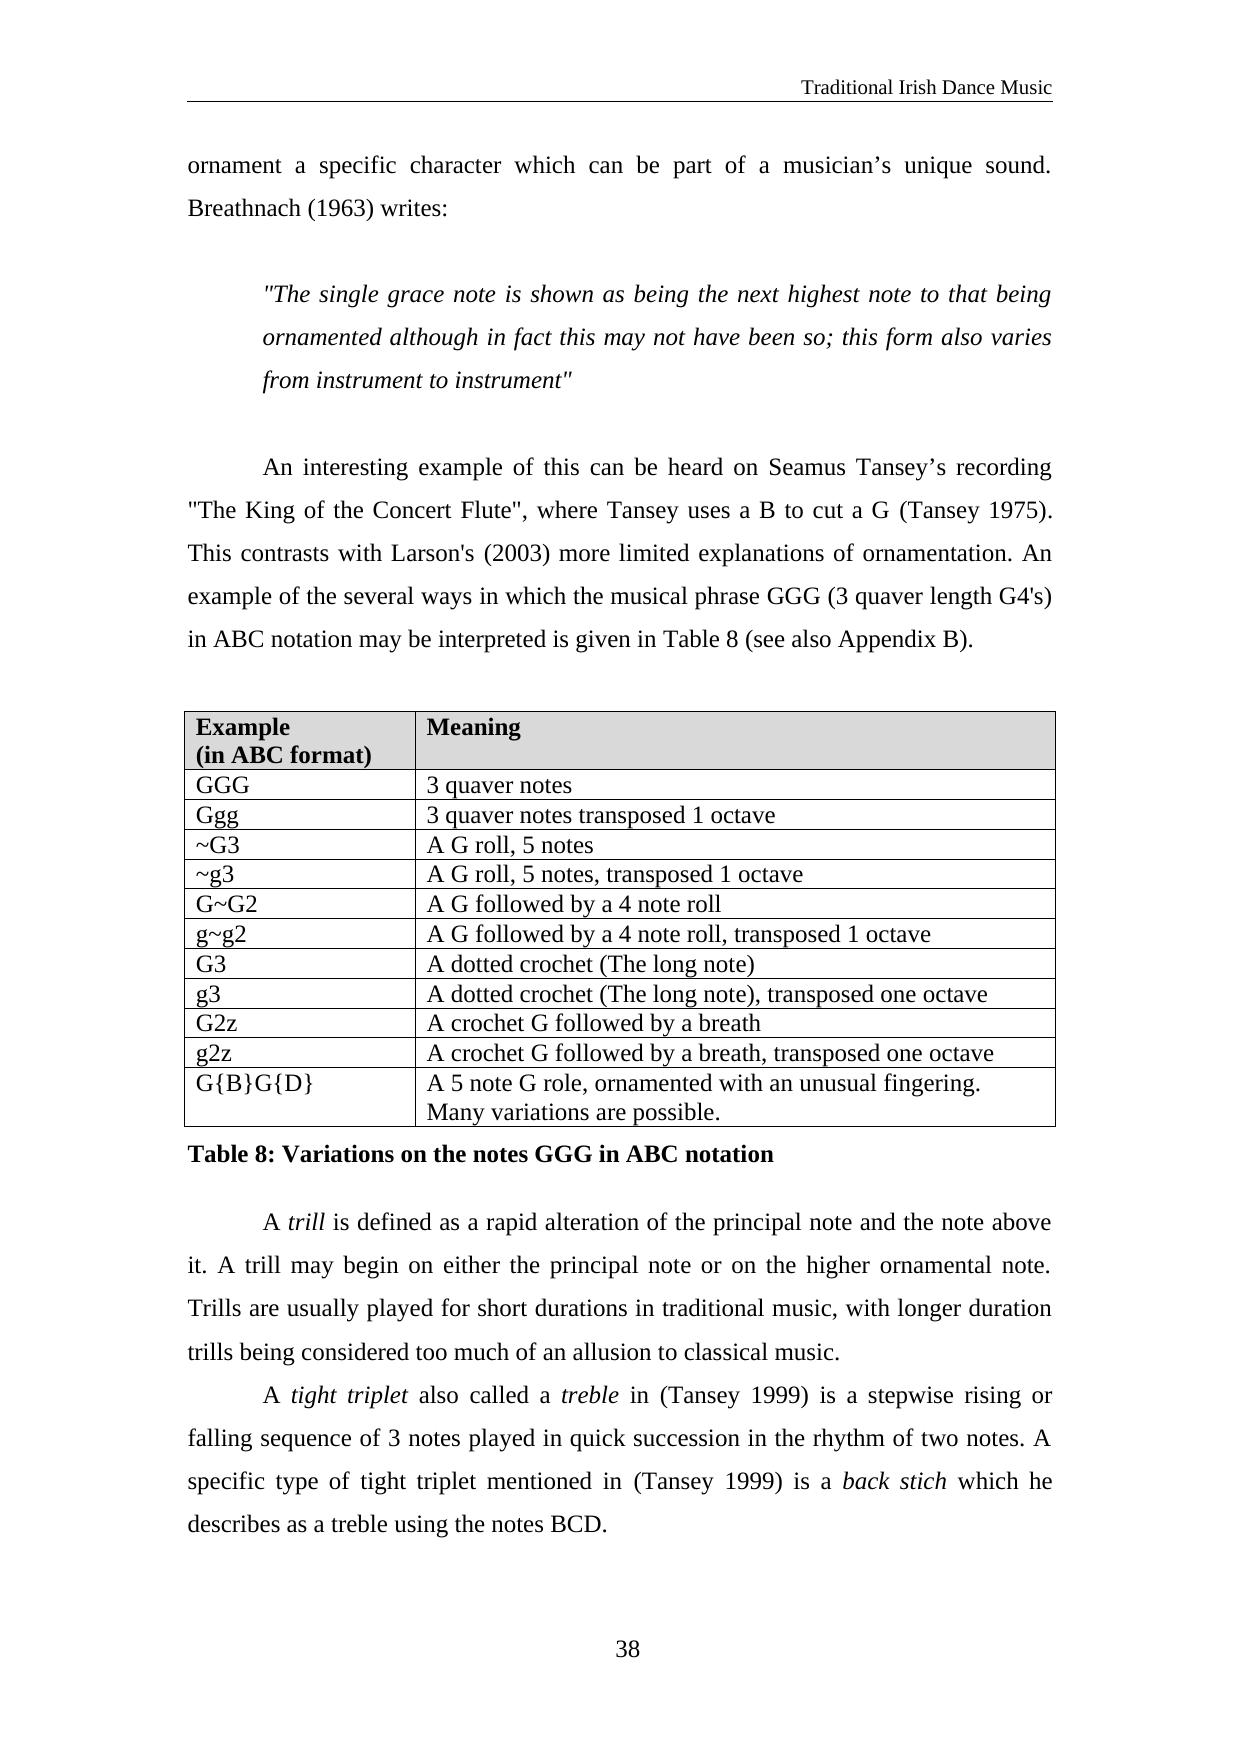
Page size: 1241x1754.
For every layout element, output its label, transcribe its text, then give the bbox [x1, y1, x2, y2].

table_cell A crochet G followed by a breath [416, 1009, 1055, 1037]
table_cell G{B}G{D} [185, 1068, 415, 1126]
text An interesting example of this can be heard on Seamus Tansey’s recording "The King of the Concert Flute", where Tansey uses a B to cut a G (Tansey 1975). This contrasts with Larson's (2003) more limited explanations of ornamentation. An example of the several ways in which the musical phrase GGG (3 quaver length G4's) in ABC notation may be interpreted is given in Table 8 (see also Appendix B). [187, 452, 1053, 653]
table_cell A G roll, 5 notes, transposed 1 octave [416, 860, 1055, 888]
table_cell G~G2 [185, 889, 415, 918]
table_cell ~g3 [185, 860, 415, 888]
table_cell G2z [185, 1009, 415, 1037]
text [187, 150, 1053, 222]
table_cell 3 quaver notes transposed 1 octave [416, 800, 1055, 829]
table_cell ~G3 [185, 830, 415, 858]
table_cell A dotted crochet (The long note), transposed one octave [416, 979, 1055, 1007]
table_cell A G followed by a 4 note roll, transposed 1 octave [416, 919, 1055, 948]
table_header Meaning [416, 712, 1055, 769]
text "The single grace note is shown as being the next highest note to that being ornamented although in fact this may not have been so; this form also varies from instrument to instrument" [262, 279, 1053, 394]
table_cell A crochet G followed by a breath, transposed one octave [416, 1038, 1055, 1067]
table_cell A G roll, 5 notes [416, 830, 1055, 858]
table_header Example (in ABC format) [185, 712, 415, 769]
table_cell g2z [185, 1038, 415, 1067]
text A trill is defined as a rapid alteration of the principal note and the note above it. A trill may begin on either the principal note or on the higher ornamental note. Trills are usually played for short durations in traditional music, with longer duration trills being considered too much of an allusion to classical music. [187, 1207, 1053, 1365]
table_cell A 5 note G role, ornamented with an unusual fingering. Many variations are possible. [416, 1068, 1055, 1126]
table_cell GGG [185, 770, 415, 799]
table_cell Ggg [185, 800, 415, 829]
text A tight triplet also called a treble in (Tansey 1999) is a stepwise rising or falling sequence of 3 notes played in quick succession in the rhythm of two notes. A specific type of tight triplet mentioned in (Tansey 1999) is a back stich which he describes as a treble using the notes BCD. [187, 1380, 1053, 1538]
table_cell G3 [185, 949, 415, 978]
table_cell g~g2 [185, 919, 415, 948]
table_cell g3 [185, 979, 415, 1007]
table_cell A G followed by a 4 note roll [416, 889, 1055, 918]
table_cell A dotted crochet (The long note) [416, 949, 1055, 978]
table_cell 3 quaver notes [416, 770, 1055, 799]
